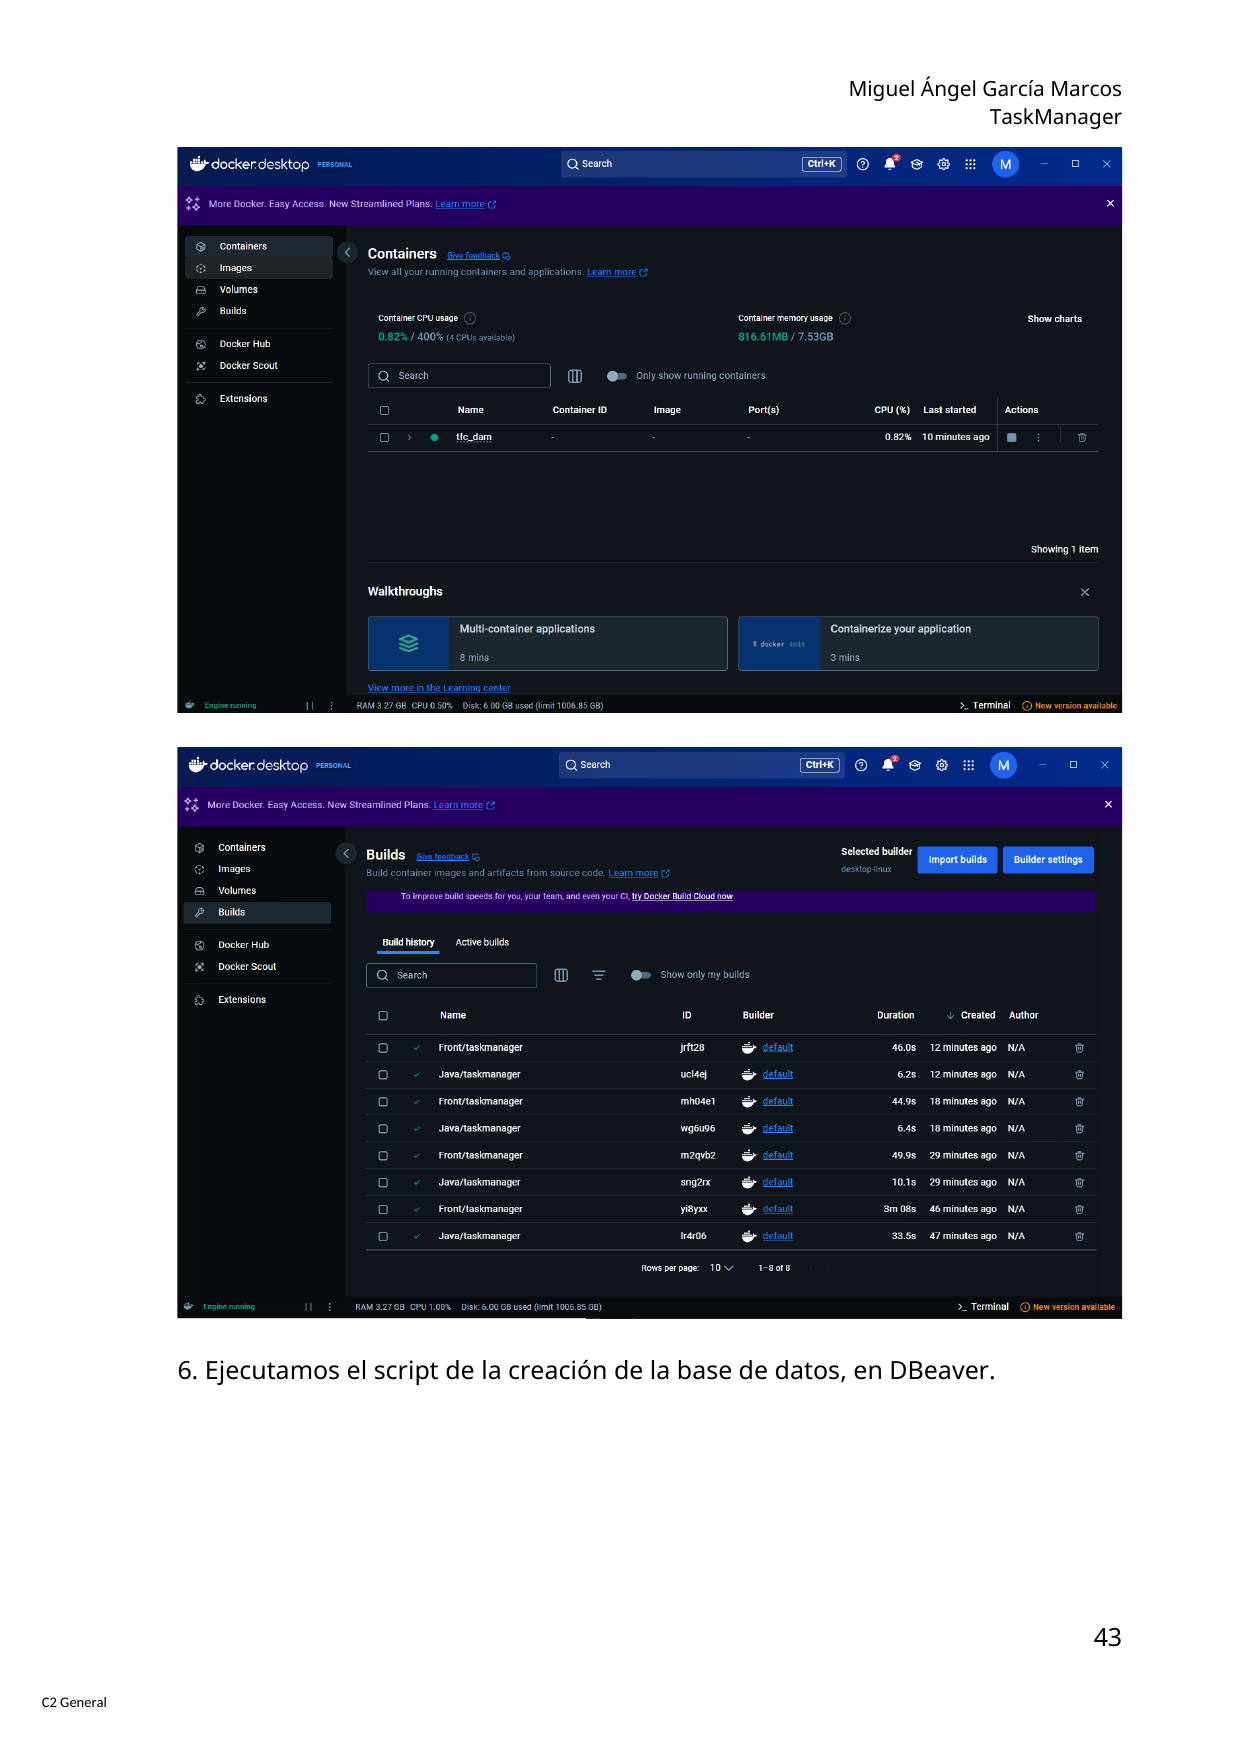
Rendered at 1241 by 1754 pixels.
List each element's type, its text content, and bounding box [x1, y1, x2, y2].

picture [177, 147, 1123, 713]
picture [177, 747, 1123, 1319]
text 6. Ejecutamos el script de la creación de la base de datos, en DBeaver. [177, 1352, 1122, 1387]
